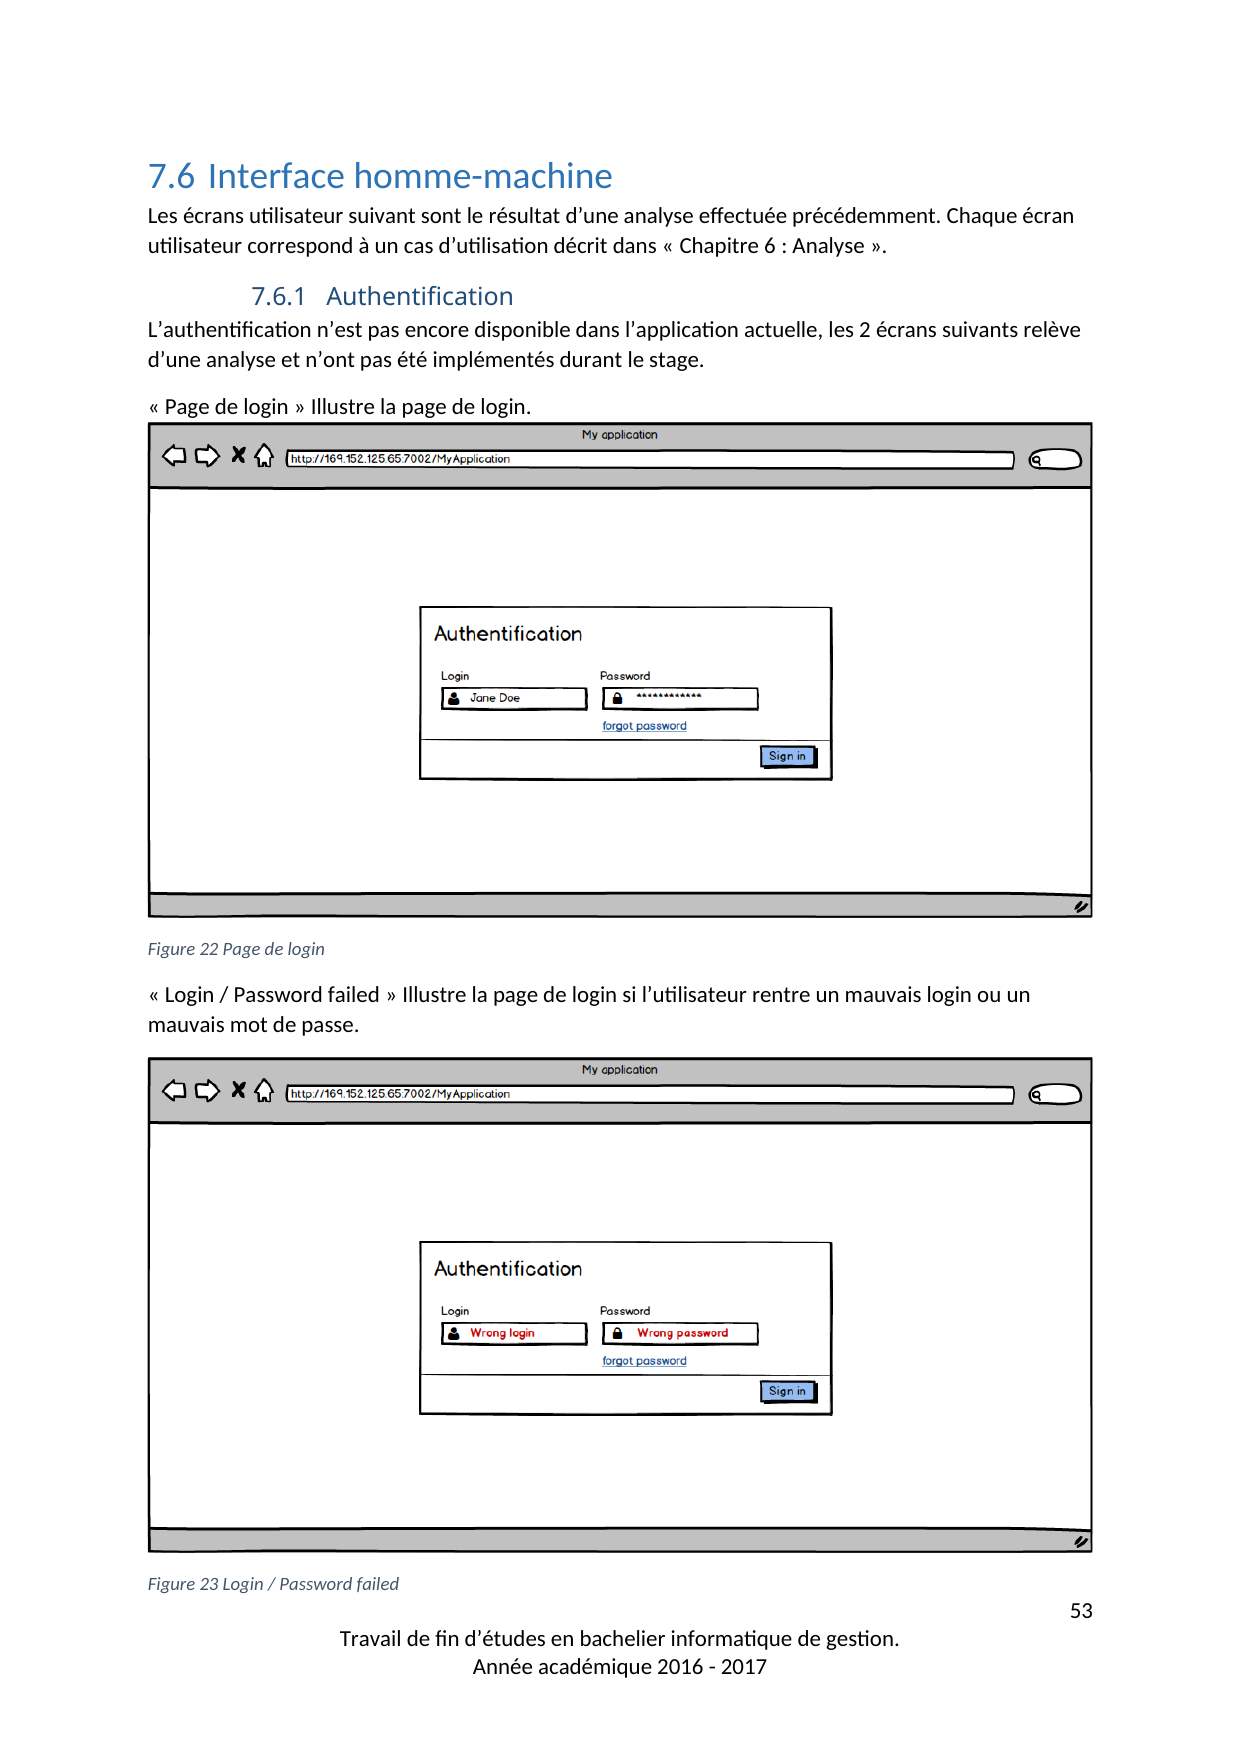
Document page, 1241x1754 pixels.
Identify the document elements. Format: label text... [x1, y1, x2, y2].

text « Login / Password failed » Illustre la page de login si l’utilisateur rentre un mauvais login ou un mauvais mot de passe. [148, 980, 1093, 1039]
picture [147, 422, 1093, 918]
text L’authentification n’est pas encore disponible dans l’application actuelle, les 2 écrans suivants relève d’une analyse et n’ont pas été implémentés durant le stage. [148, 315, 1093, 373]
text « Page de login » Illustre la page de login. [148, 392, 1093, 422]
picture [147, 1057, 1093, 1553]
text Figure 22 Page de login [148, 937, 1093, 959]
subtitle Authentification [251, 278, 1093, 312]
text Interface homme-machine [148, 152, 1093, 198]
text Les écrans utilisateur suivant sont le résultat d’une analyse effectuée précédemment. Chaque écran utilisateur correspond à un cas d’utilisation décrit dans « Chapitre 6 : Analyse ». [148, 201, 1093, 259]
